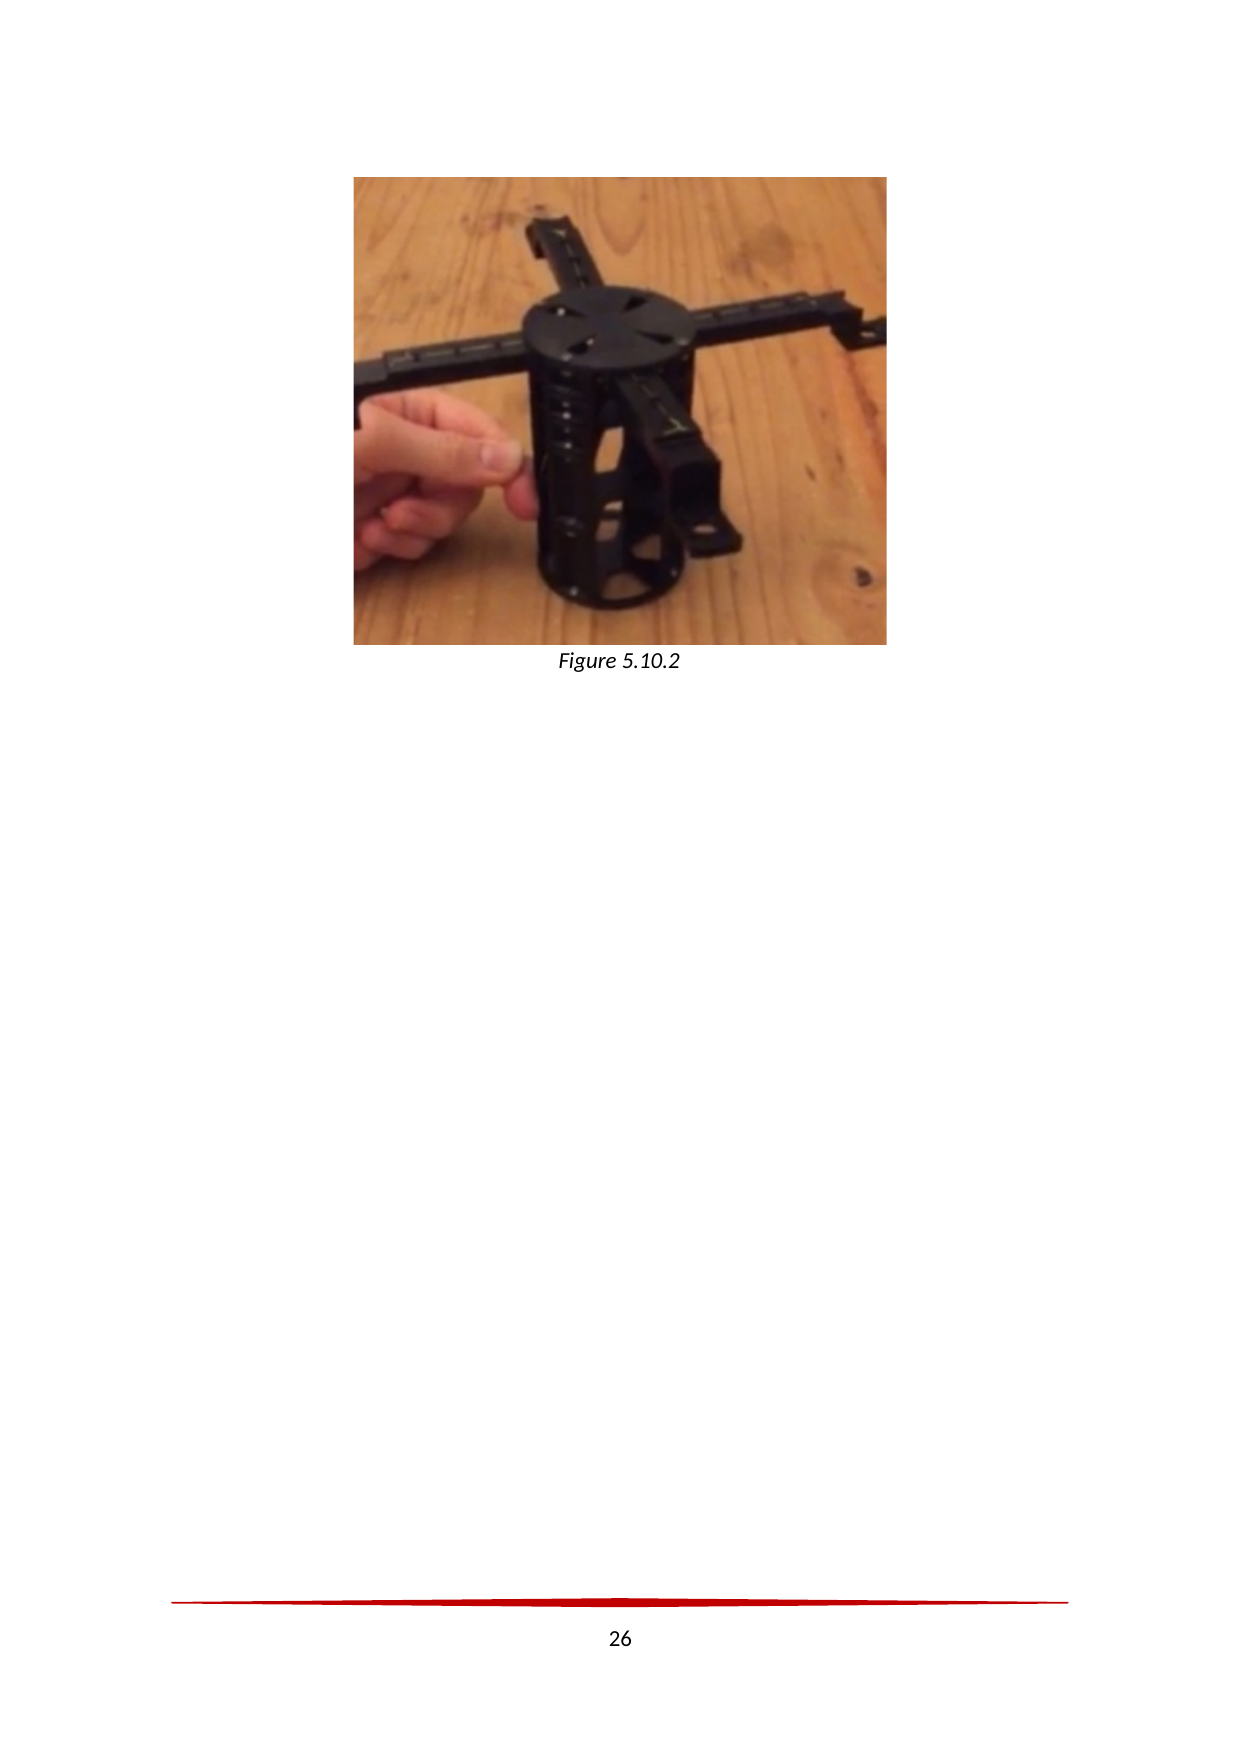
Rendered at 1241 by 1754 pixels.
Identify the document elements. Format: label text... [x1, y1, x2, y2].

text Figure 5.10.2 [112, 647, 1128, 674]
picture [353, 177, 887, 645]
